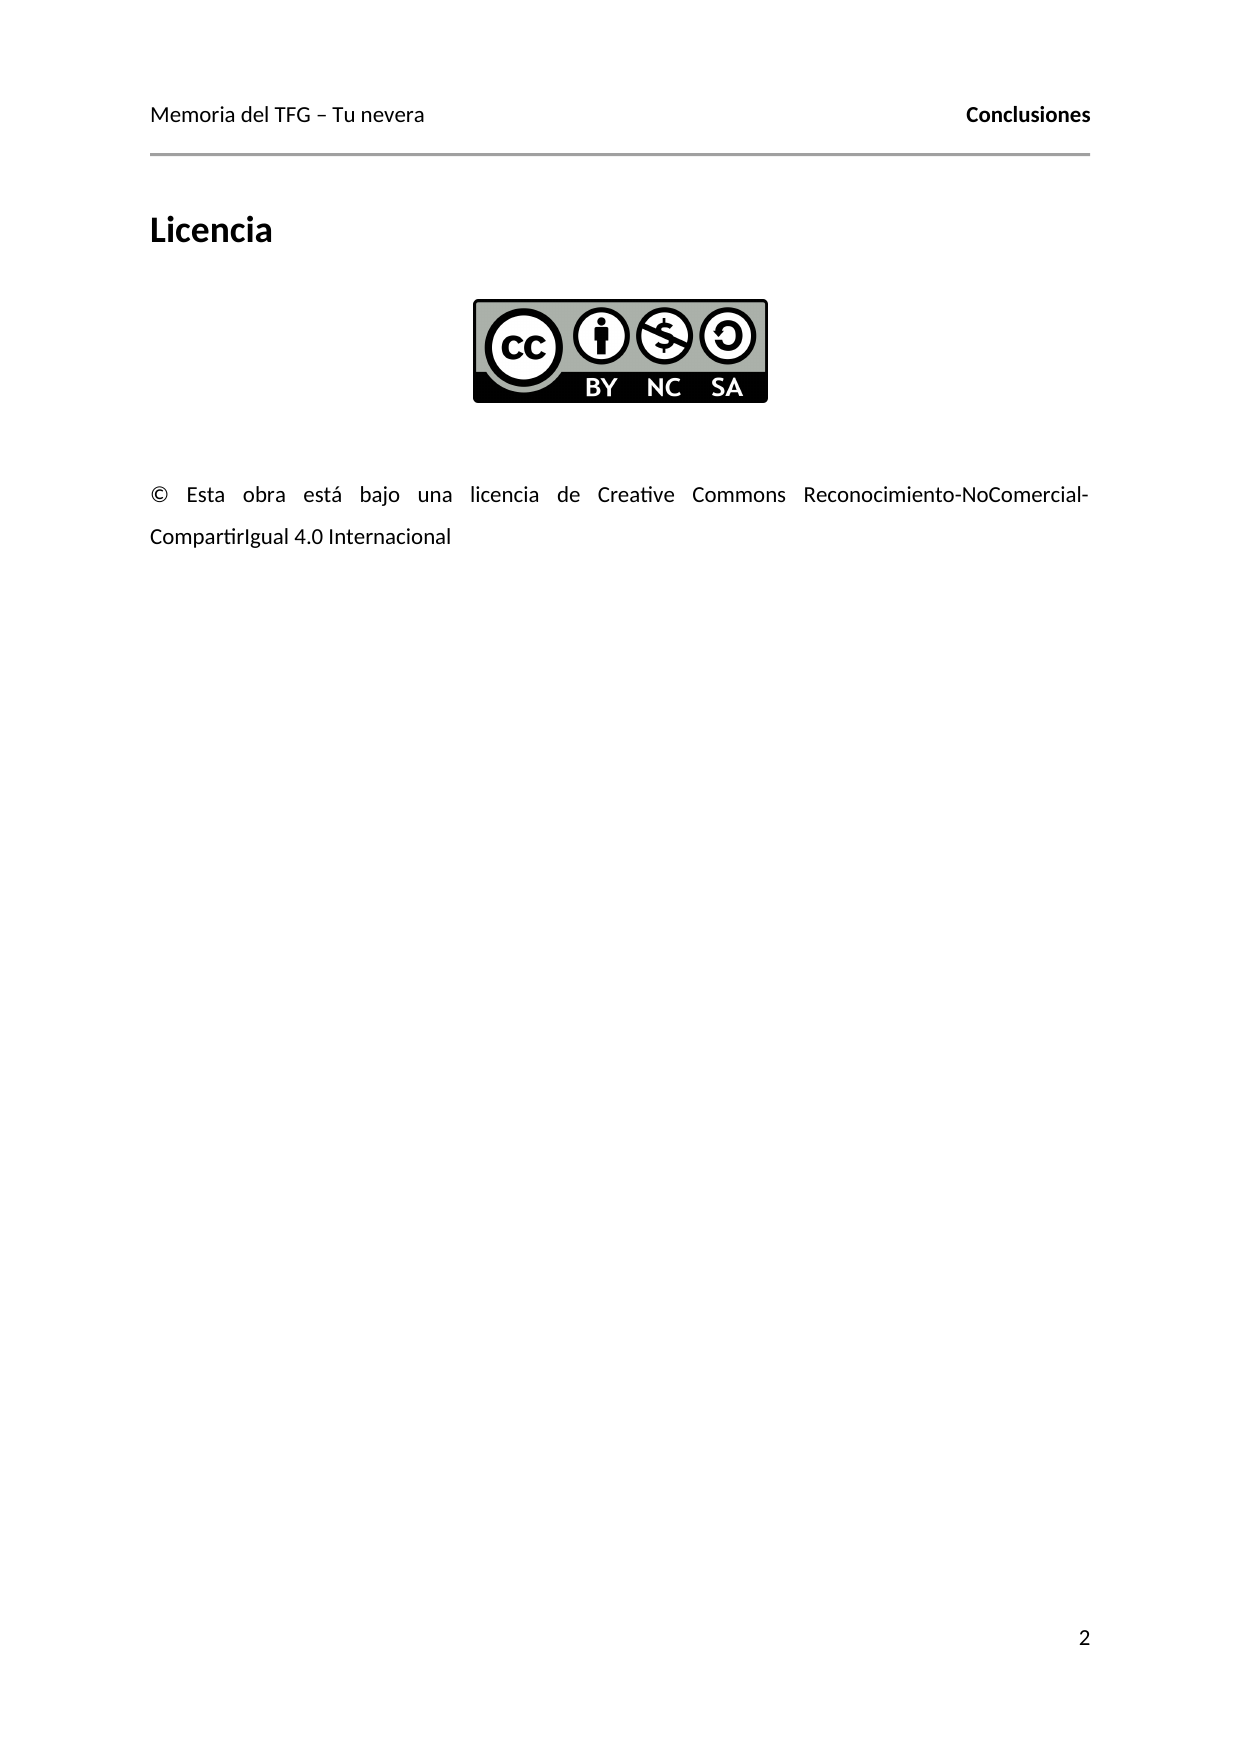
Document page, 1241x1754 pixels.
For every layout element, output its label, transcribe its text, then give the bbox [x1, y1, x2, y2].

subtitle Licencia [150, 206, 1090, 252]
text © Esta obra está bajo una licencia de Creative Commons Reconocimiento-NoComercial-CompartirIgual 4.0 Internacional [150, 480, 1090, 554]
picture [473, 299, 768, 403]
